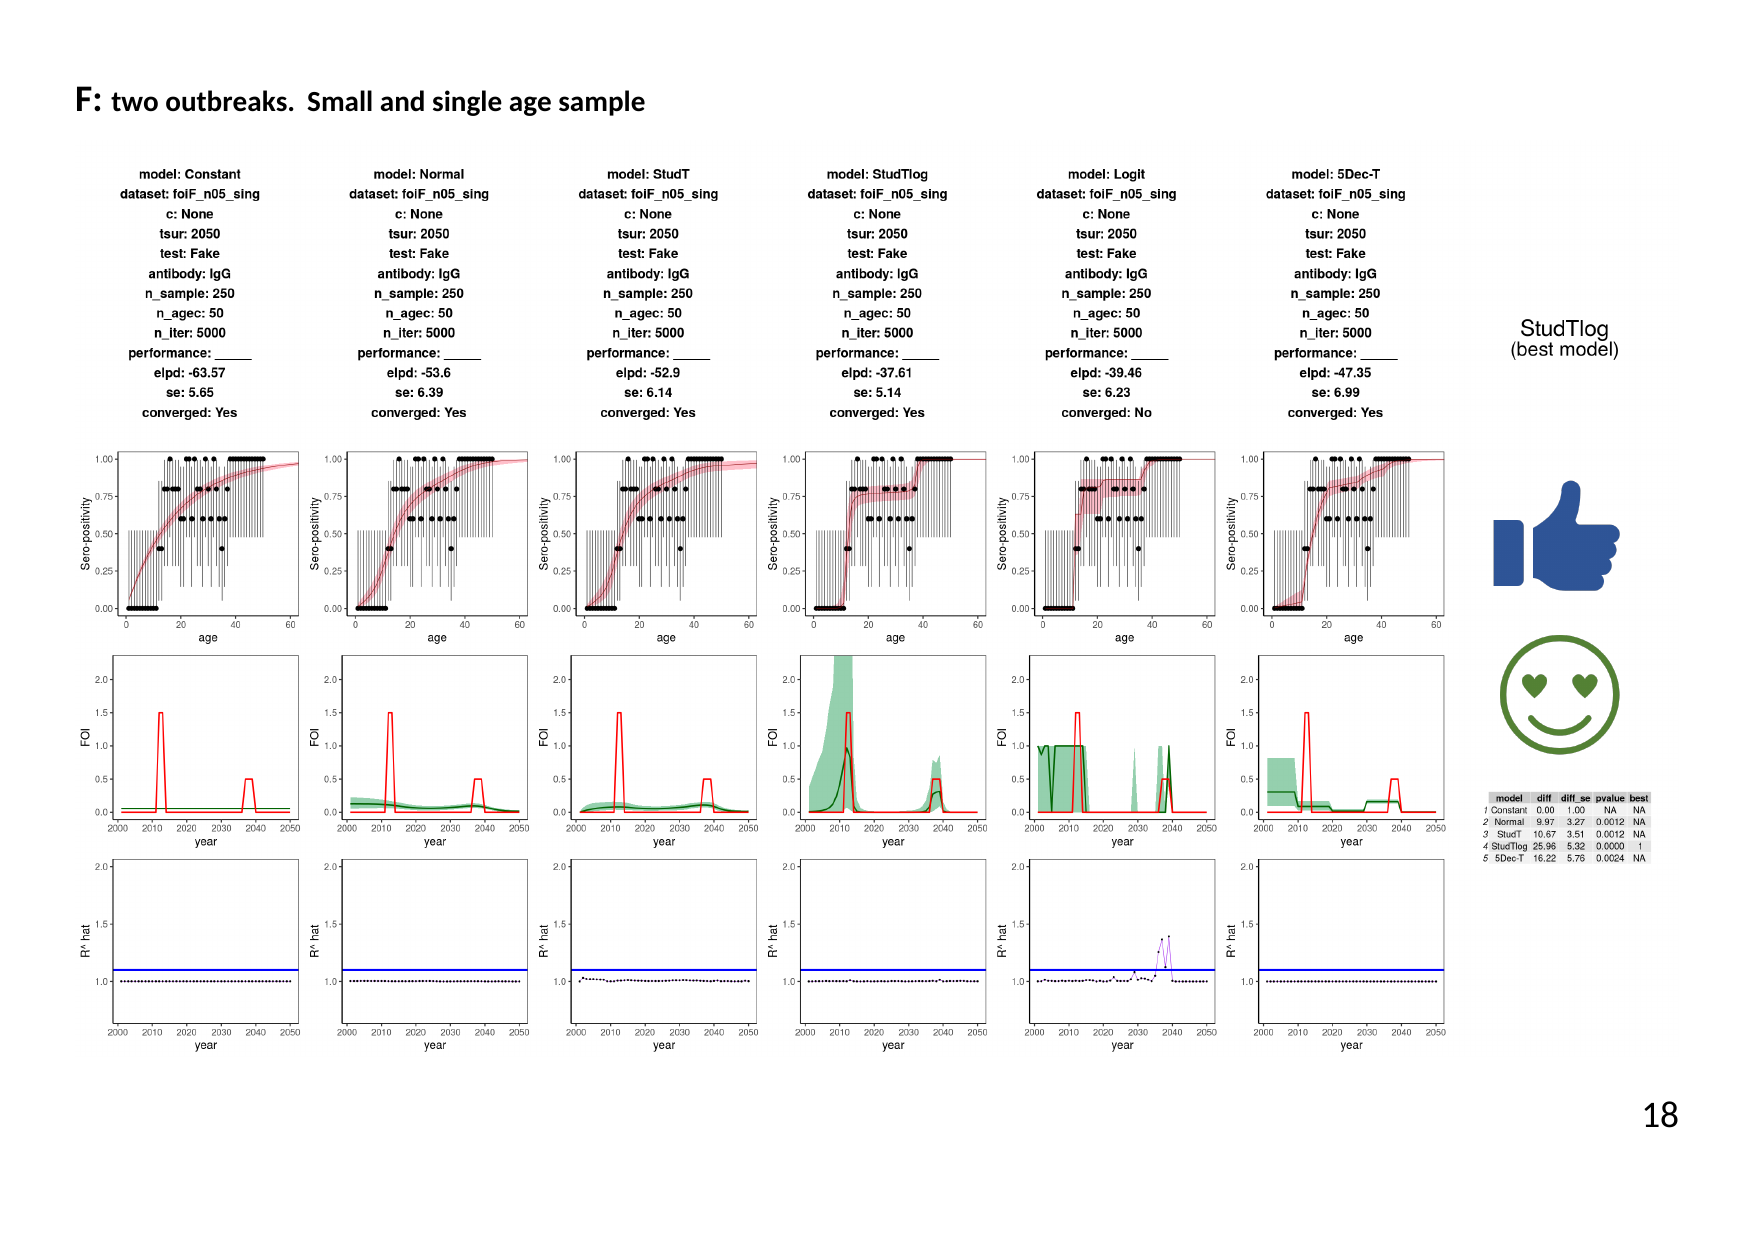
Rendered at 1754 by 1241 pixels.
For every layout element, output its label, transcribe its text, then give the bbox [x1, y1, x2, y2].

picture [75, 140, 1679, 1057]
text F: two outbreaks. Small and single age sample [75, 75, 1679, 121]
